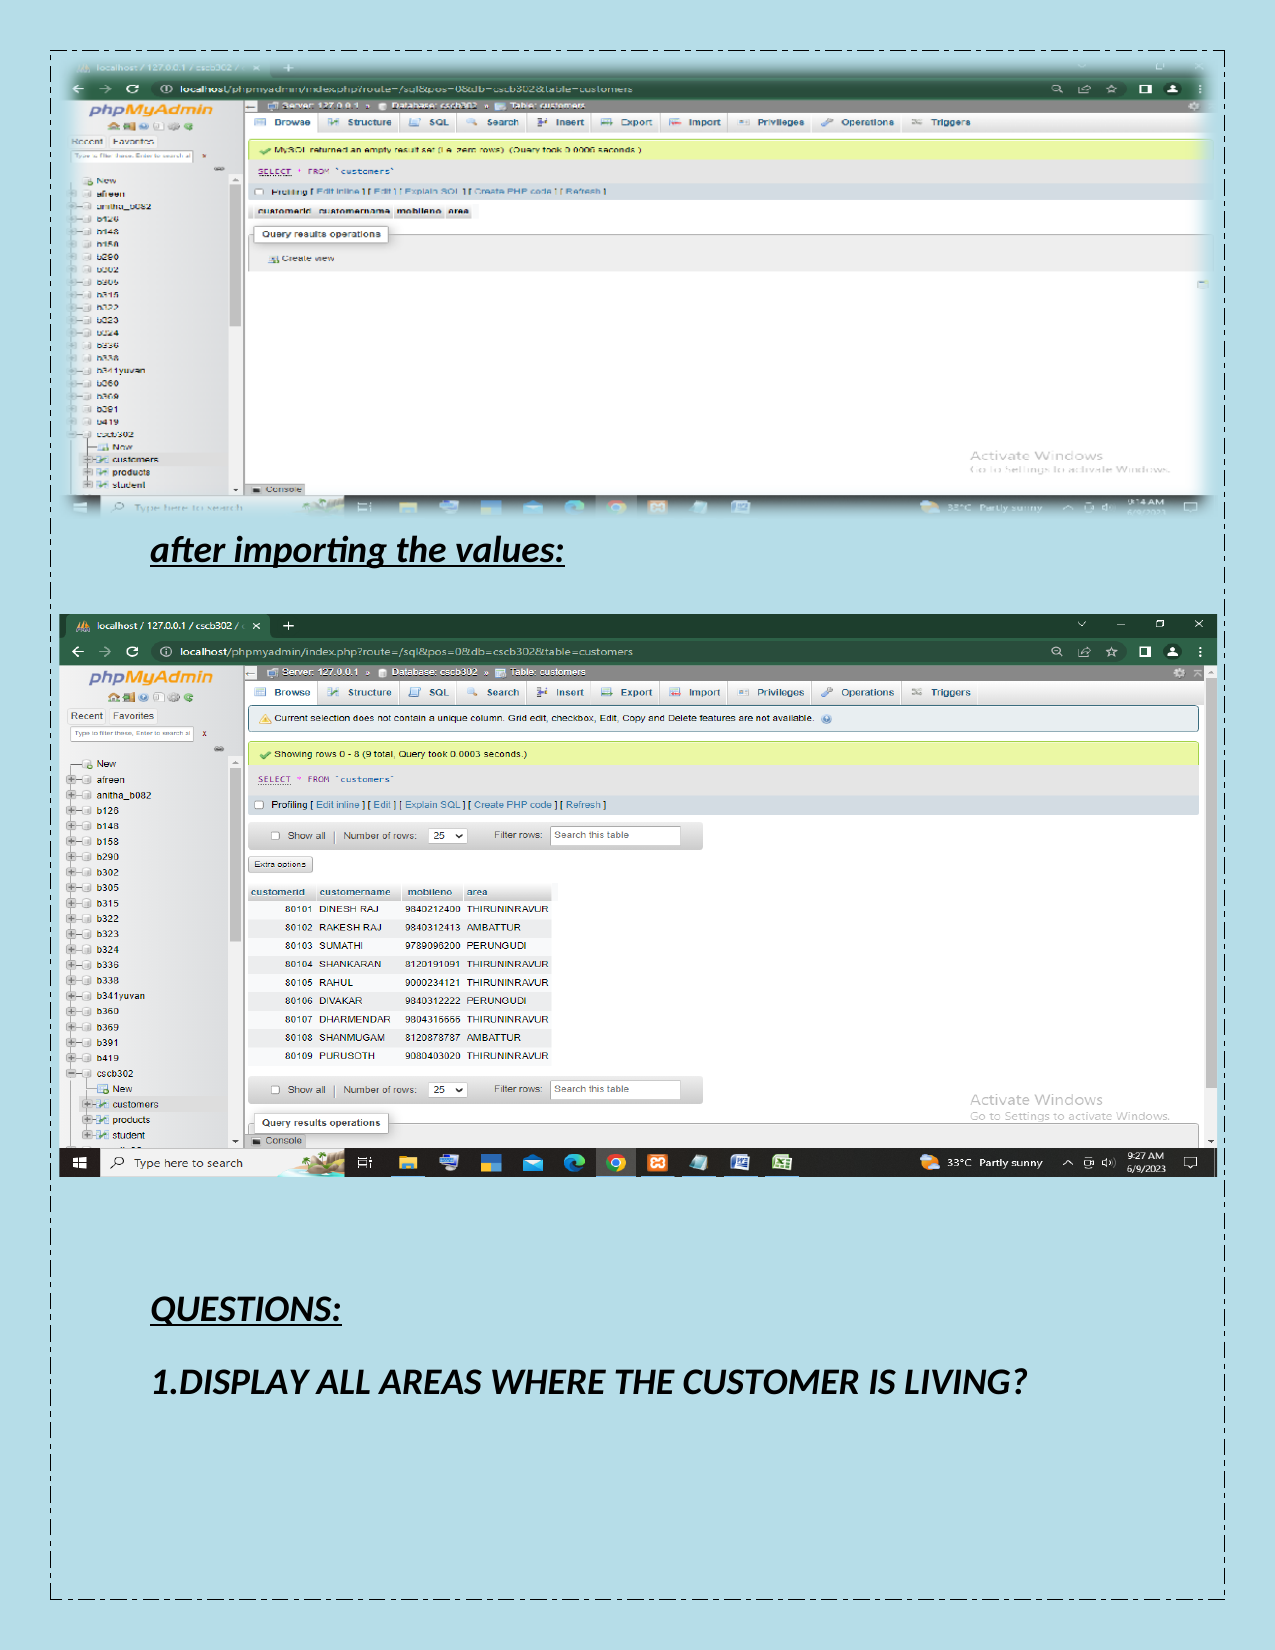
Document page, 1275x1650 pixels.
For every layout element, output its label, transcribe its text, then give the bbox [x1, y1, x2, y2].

text 1.DISPLAY ALL AREAS WHERE THE CUSTOMER IS LIVING? [150, 1358, 1125, 1404]
picture [85, 83, 1193, 493]
text QUESTIONS: [150, 1285, 1125, 1331]
text after importing the values: [150, 516, 1125, 572]
picture [59, 614, 1218, 1177]
